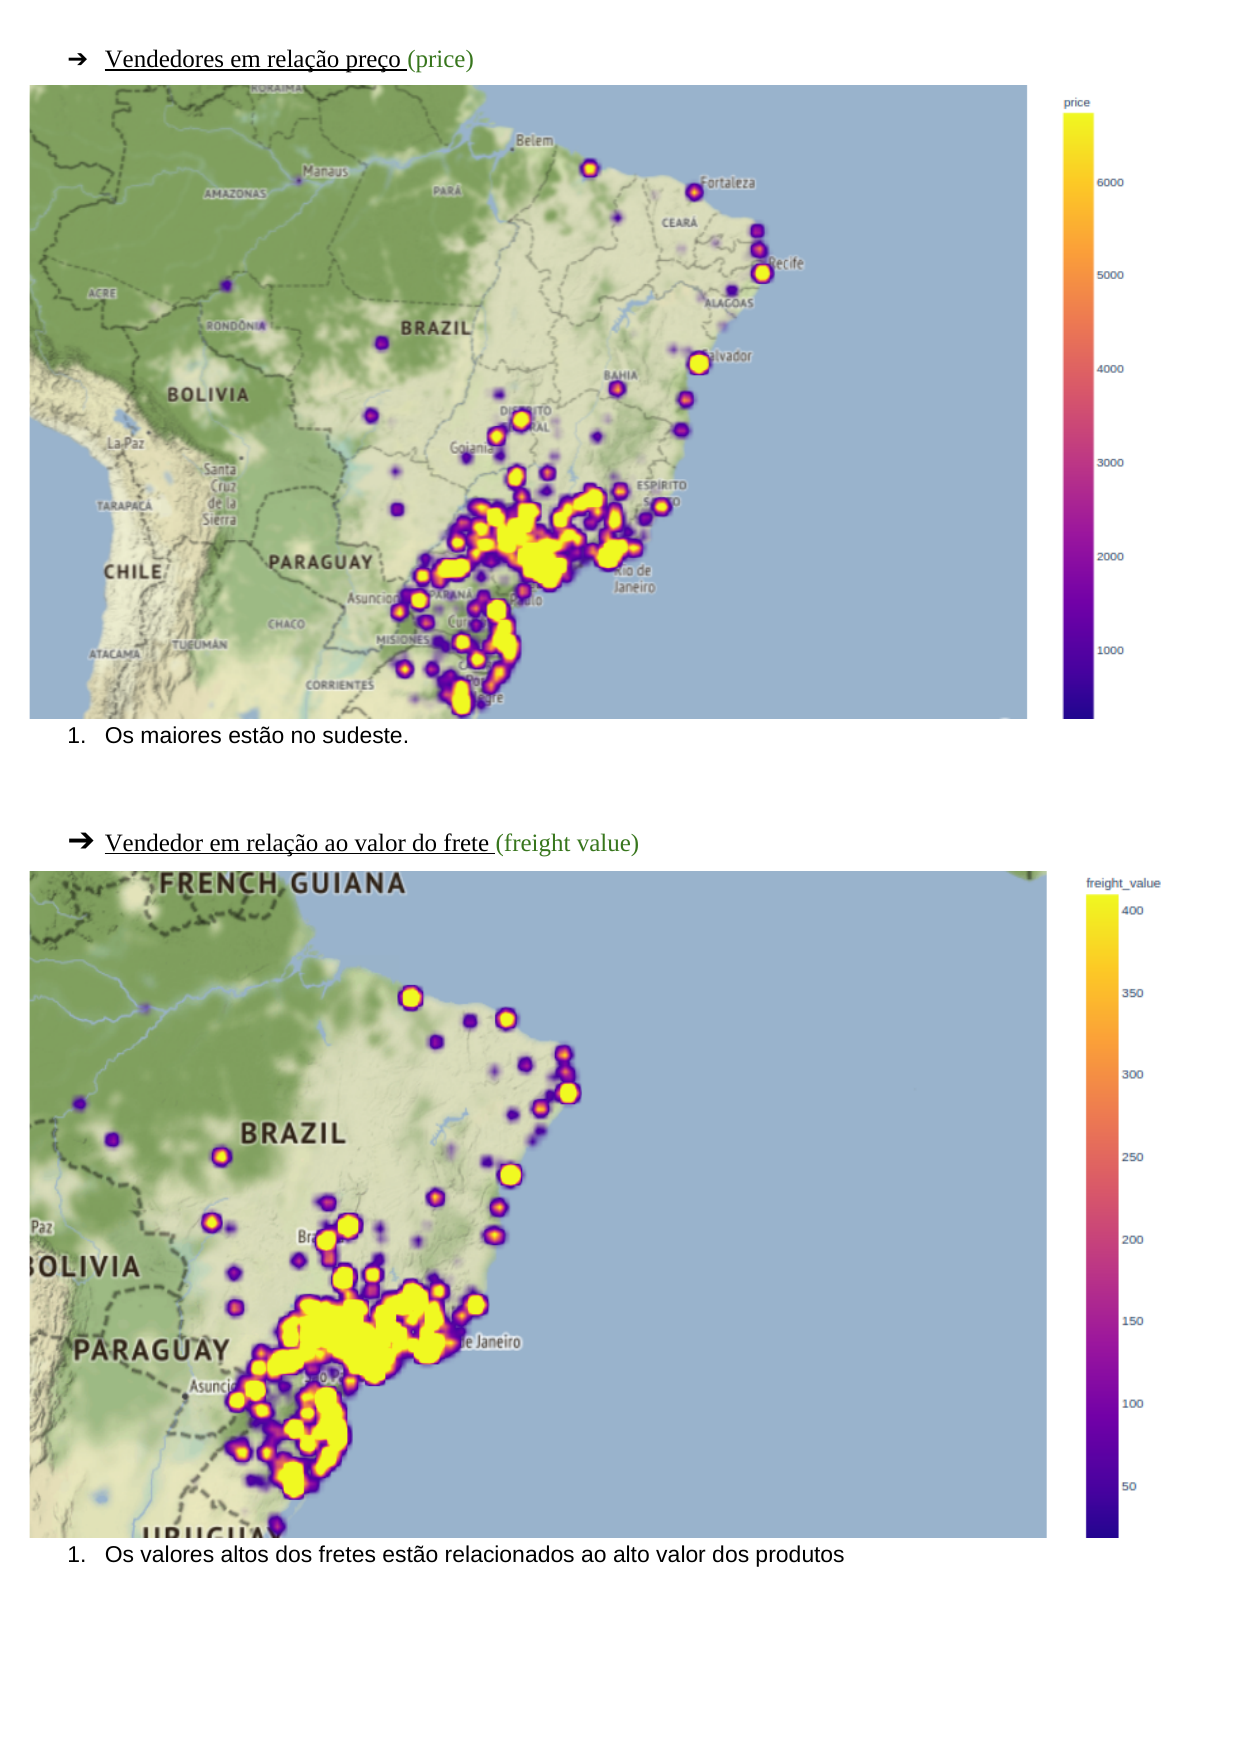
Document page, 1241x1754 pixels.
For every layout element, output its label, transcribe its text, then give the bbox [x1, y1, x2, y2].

subtitle Vendedor em relação ao valor do frete (freight value) [67, 820, 1210, 858]
subtitle Vendedores em relação preço (price) [67, 44, 1210, 73]
picture [29, 871, 1173, 1538]
list Os valores altos dos fretes estão relacionados ao alto valor dos produtos [67, 1541, 1210, 1568]
picture [29, 85, 1145, 719]
list Os maiores estão no sudeste. [67, 722, 1210, 748]
